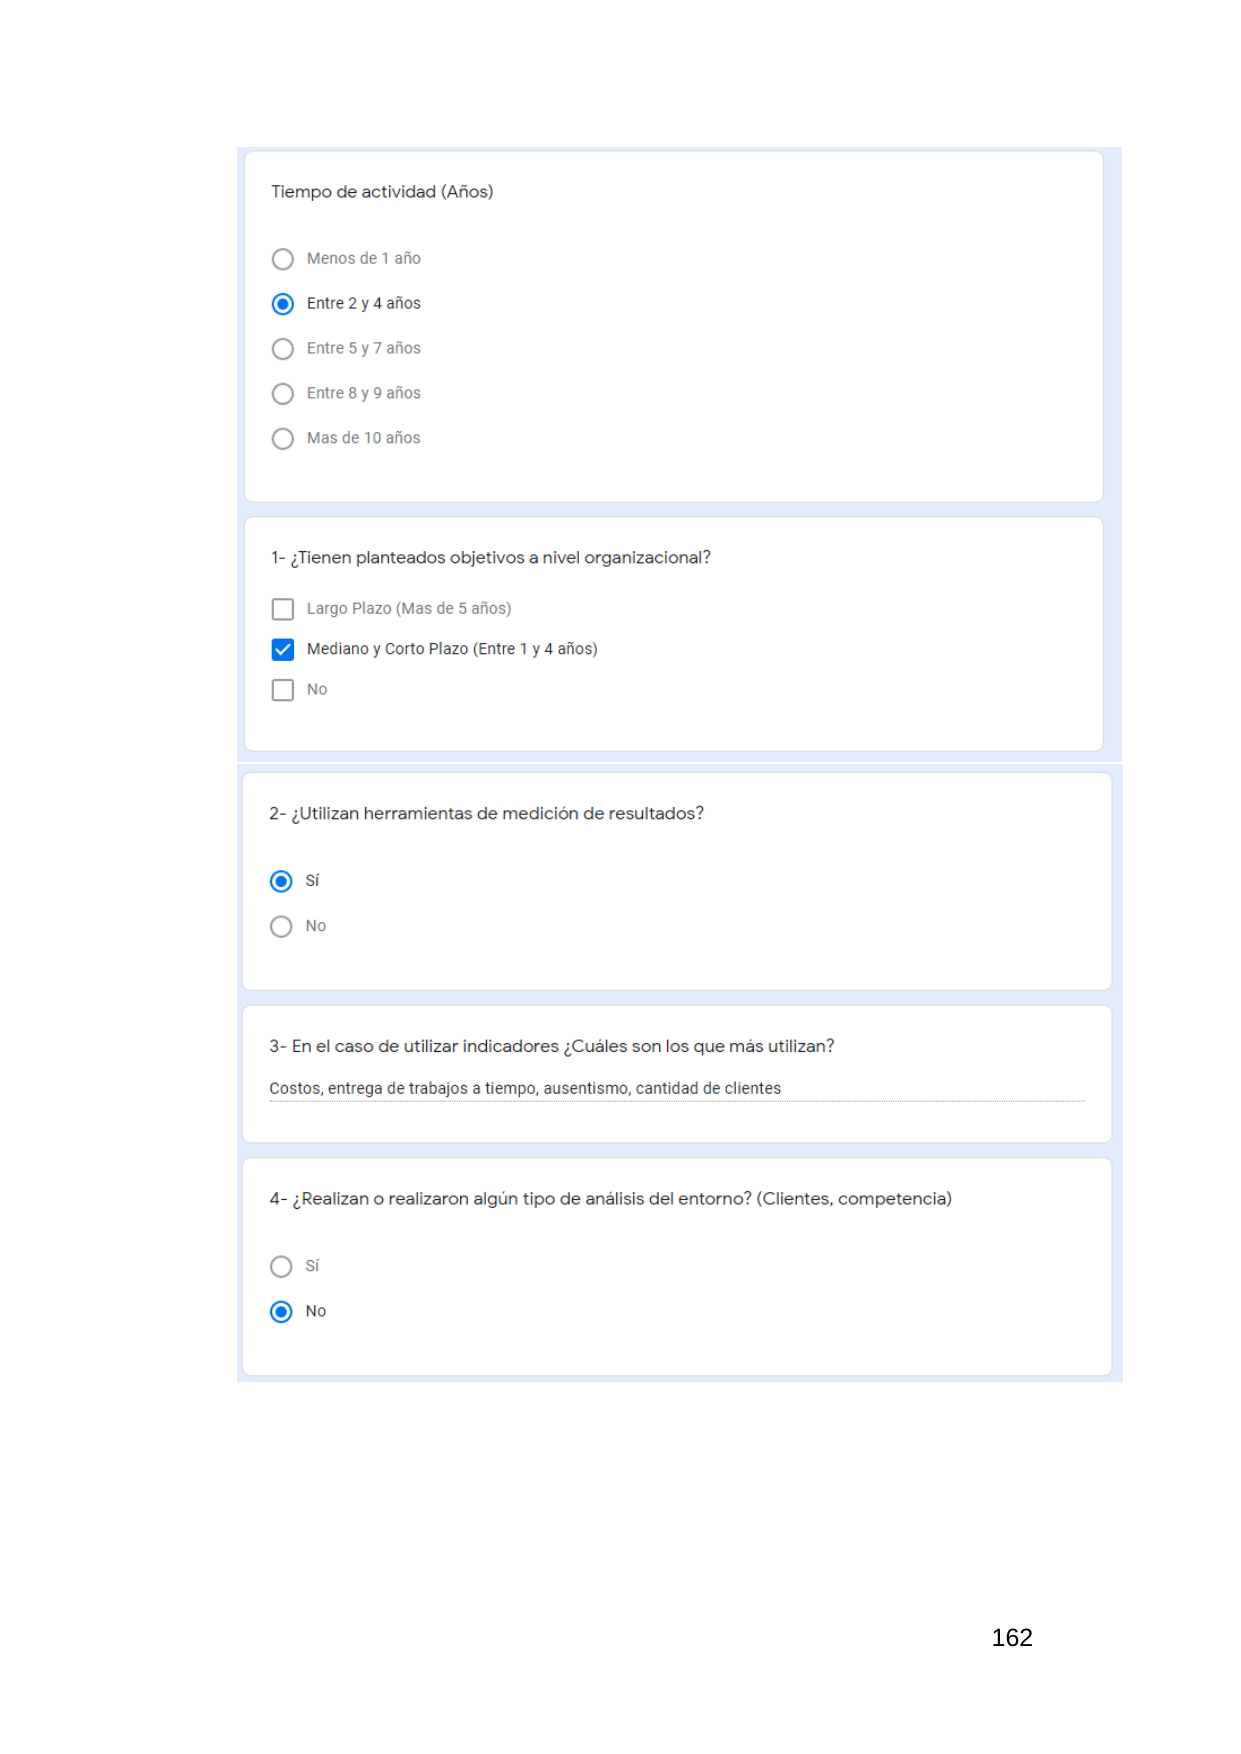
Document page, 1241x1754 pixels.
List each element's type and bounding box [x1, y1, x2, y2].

picture [237, 764, 1123, 1382]
picture [237, 147, 1122, 762]
